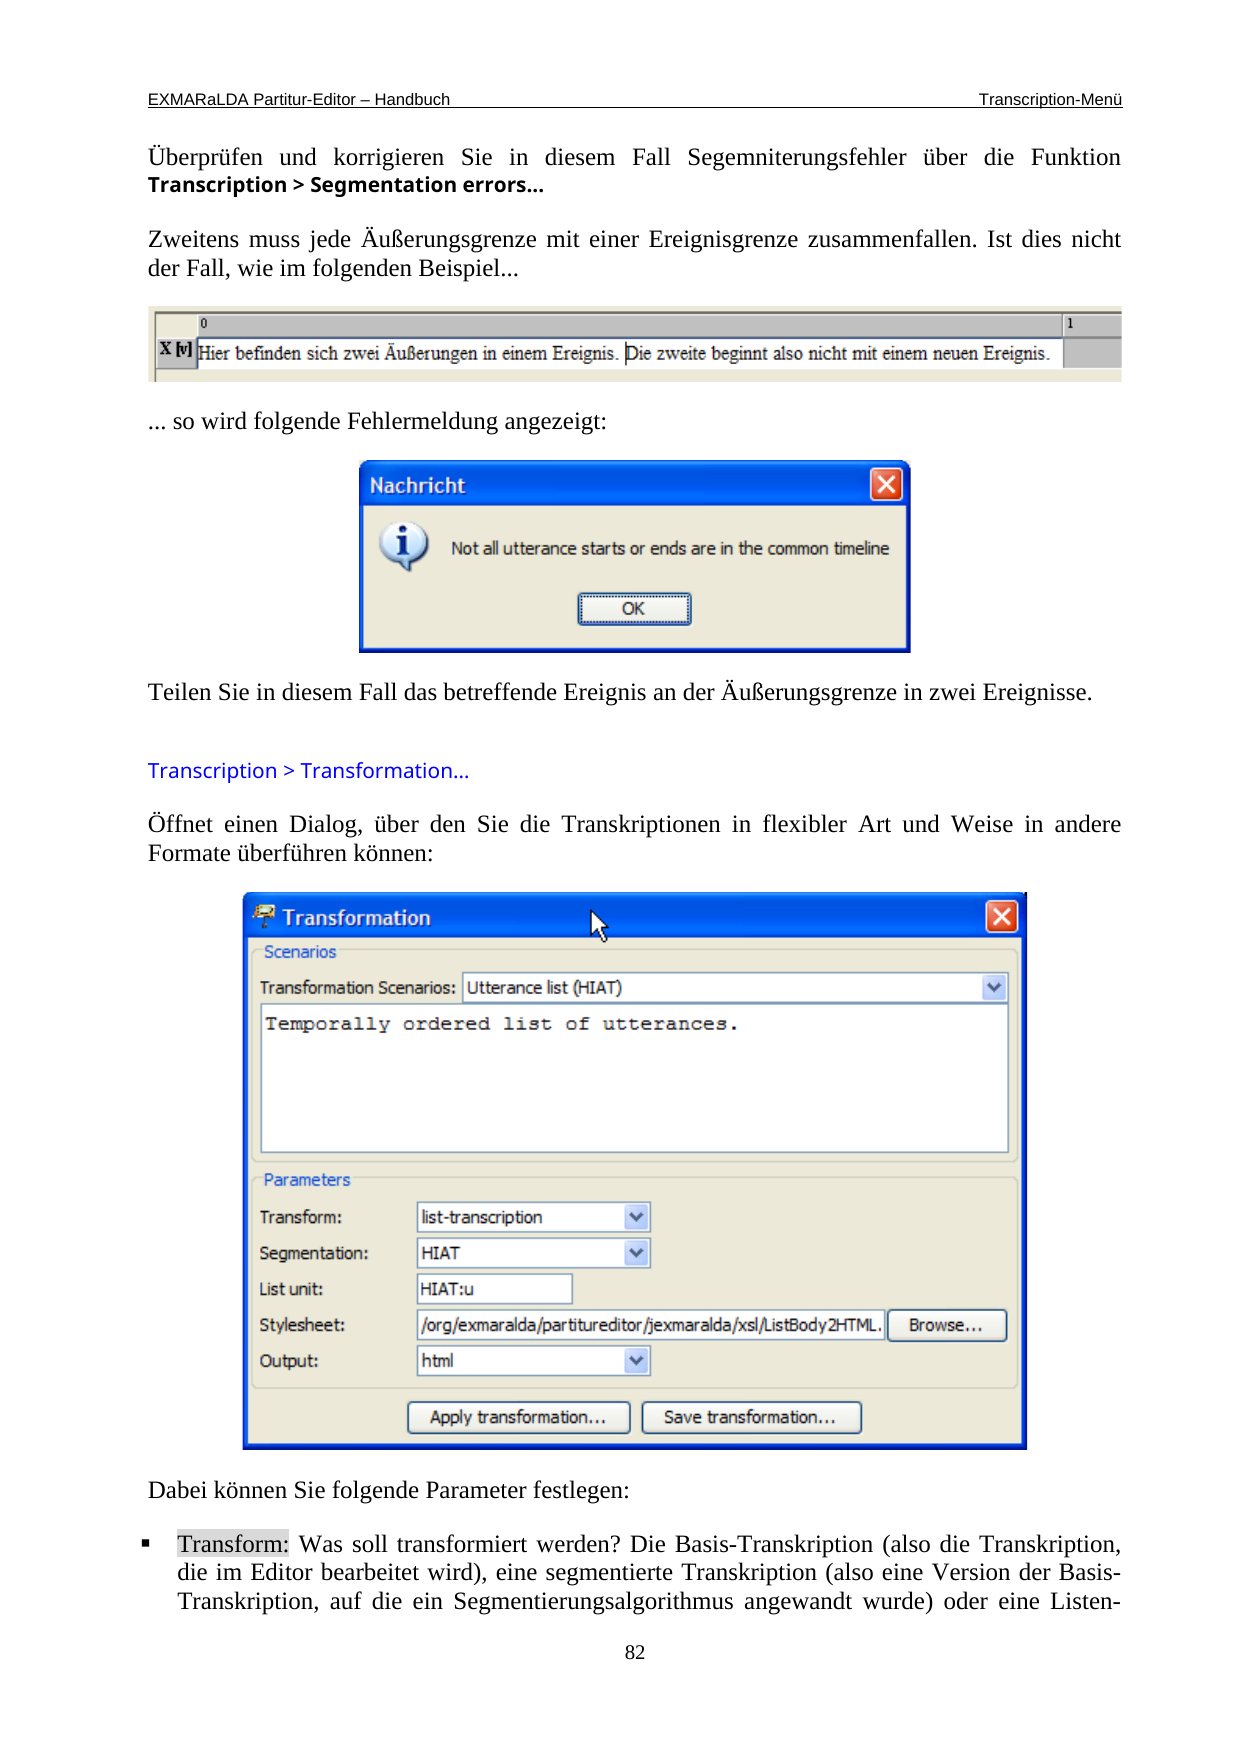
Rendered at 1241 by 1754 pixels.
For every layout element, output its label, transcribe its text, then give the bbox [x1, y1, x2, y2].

text Teilen Sie in diesem Fall das betreffende Ereignis an der Äußerungsgrenze in zwei Ereignisse. [148, 677, 1122, 706]
text Öffnet einen Dialog, über den Sie die Transkriptionen in flexibler Art und Weise in andere Formate überführen können: [148, 809, 1122, 867]
picture [242, 892, 1028, 1450]
text Zweitens muss jede Äußerungsgrenze mit einer Ereignisgrenze zusammenfallen. Ist dies nicht der Fall, wie im folgenden Beispiel... [148, 224, 1122, 281]
text Überprüfen und korrigieren Sie in diesem Fall Segemniterungsfehler über die Funktion Transcription > Segmentation errors... [148, 142, 1122, 199]
text Dabei können Sie folgende Parameter festlegen: [148, 1475, 1122, 1504]
picture [148, 306, 1122, 382]
subtitle Transcription > Transformation… [148, 756, 1122, 784]
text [139, 1529, 1122, 1615]
text ... so wird folgende Fehlermeldung angezeigt: [148, 406, 1122, 435]
picture [359, 460, 911, 653]
